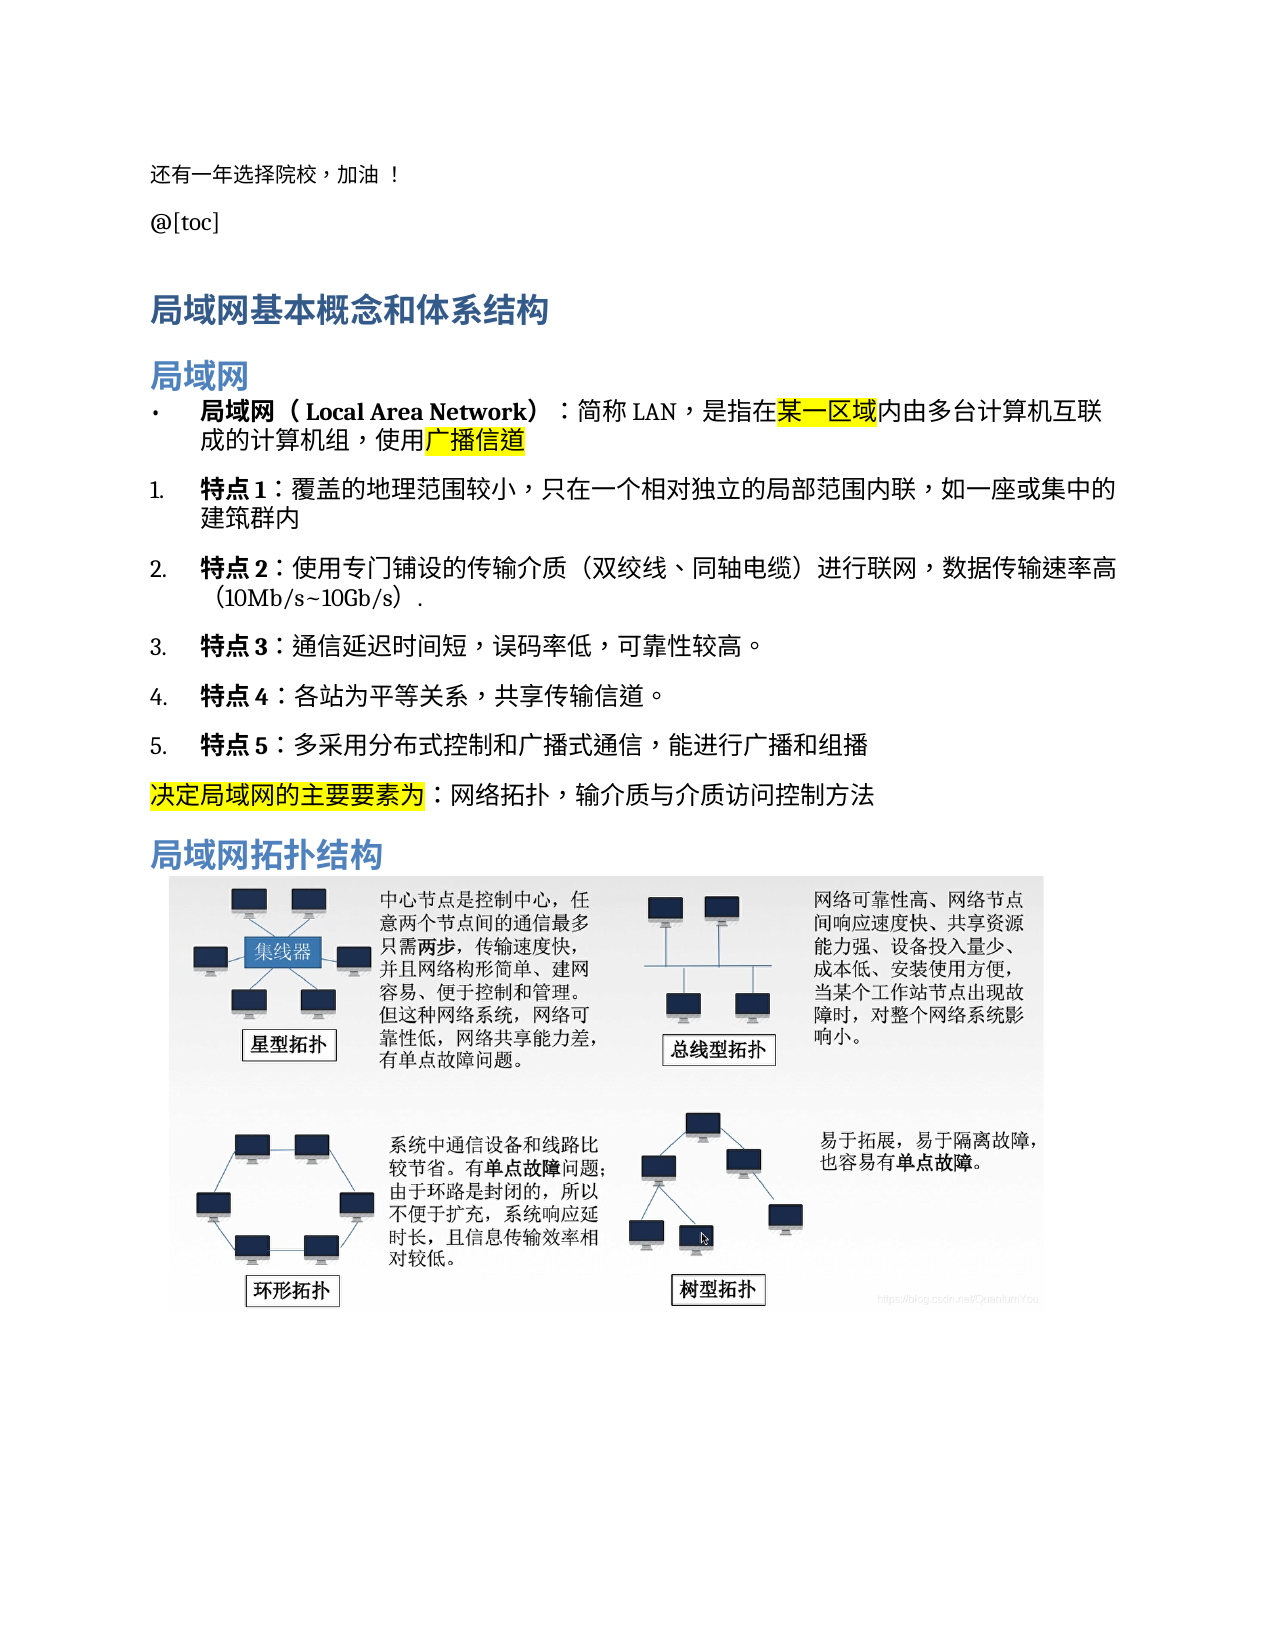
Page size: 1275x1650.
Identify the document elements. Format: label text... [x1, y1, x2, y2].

list 特点1：覆盖的地理范围较小，只在一个相对独立的局部范围内联，如一座或集中的建筑群内 [150, 476, 1125, 534]
picture [168, 876, 1044, 1311]
subtitle 局域网基本概念和体系结构 [150, 286, 1125, 332]
subtitle 局域网拓扑结构 [150, 831, 1125, 877]
list 特点5：多采用分布式控制和广播式通信，能进行广播和组播 [150, 732, 1125, 761]
list 特点3：通信延迟时间短，误码率低，可靠性较高。 [150, 633, 1125, 662]
subtitle 局域网 [150, 353, 1125, 398]
text 还有一年选择院校，加油 ！ [150, 160, 1125, 189]
text 决定局域网的主要要素为：网络拓扑，输介质与介质访问控制方法 [425, 782, 1125, 811]
list 特点2：使用专门铺设的传输介质（双绞线、同轴电缆）进行联网，数据传输速率高（10Mb/s~10Gb/s）. [150, 555, 1125, 612]
text @[toc] [150, 208, 1125, 236]
list 特点4：各站为平等关系，共享传输信道。 [150, 683, 1125, 711]
list 局域网（ Local Area Network）：简称LAN，是指在某一区域内由多台计算机互联成的计算机组，使用广播信道 [150, 398, 1125, 456]
